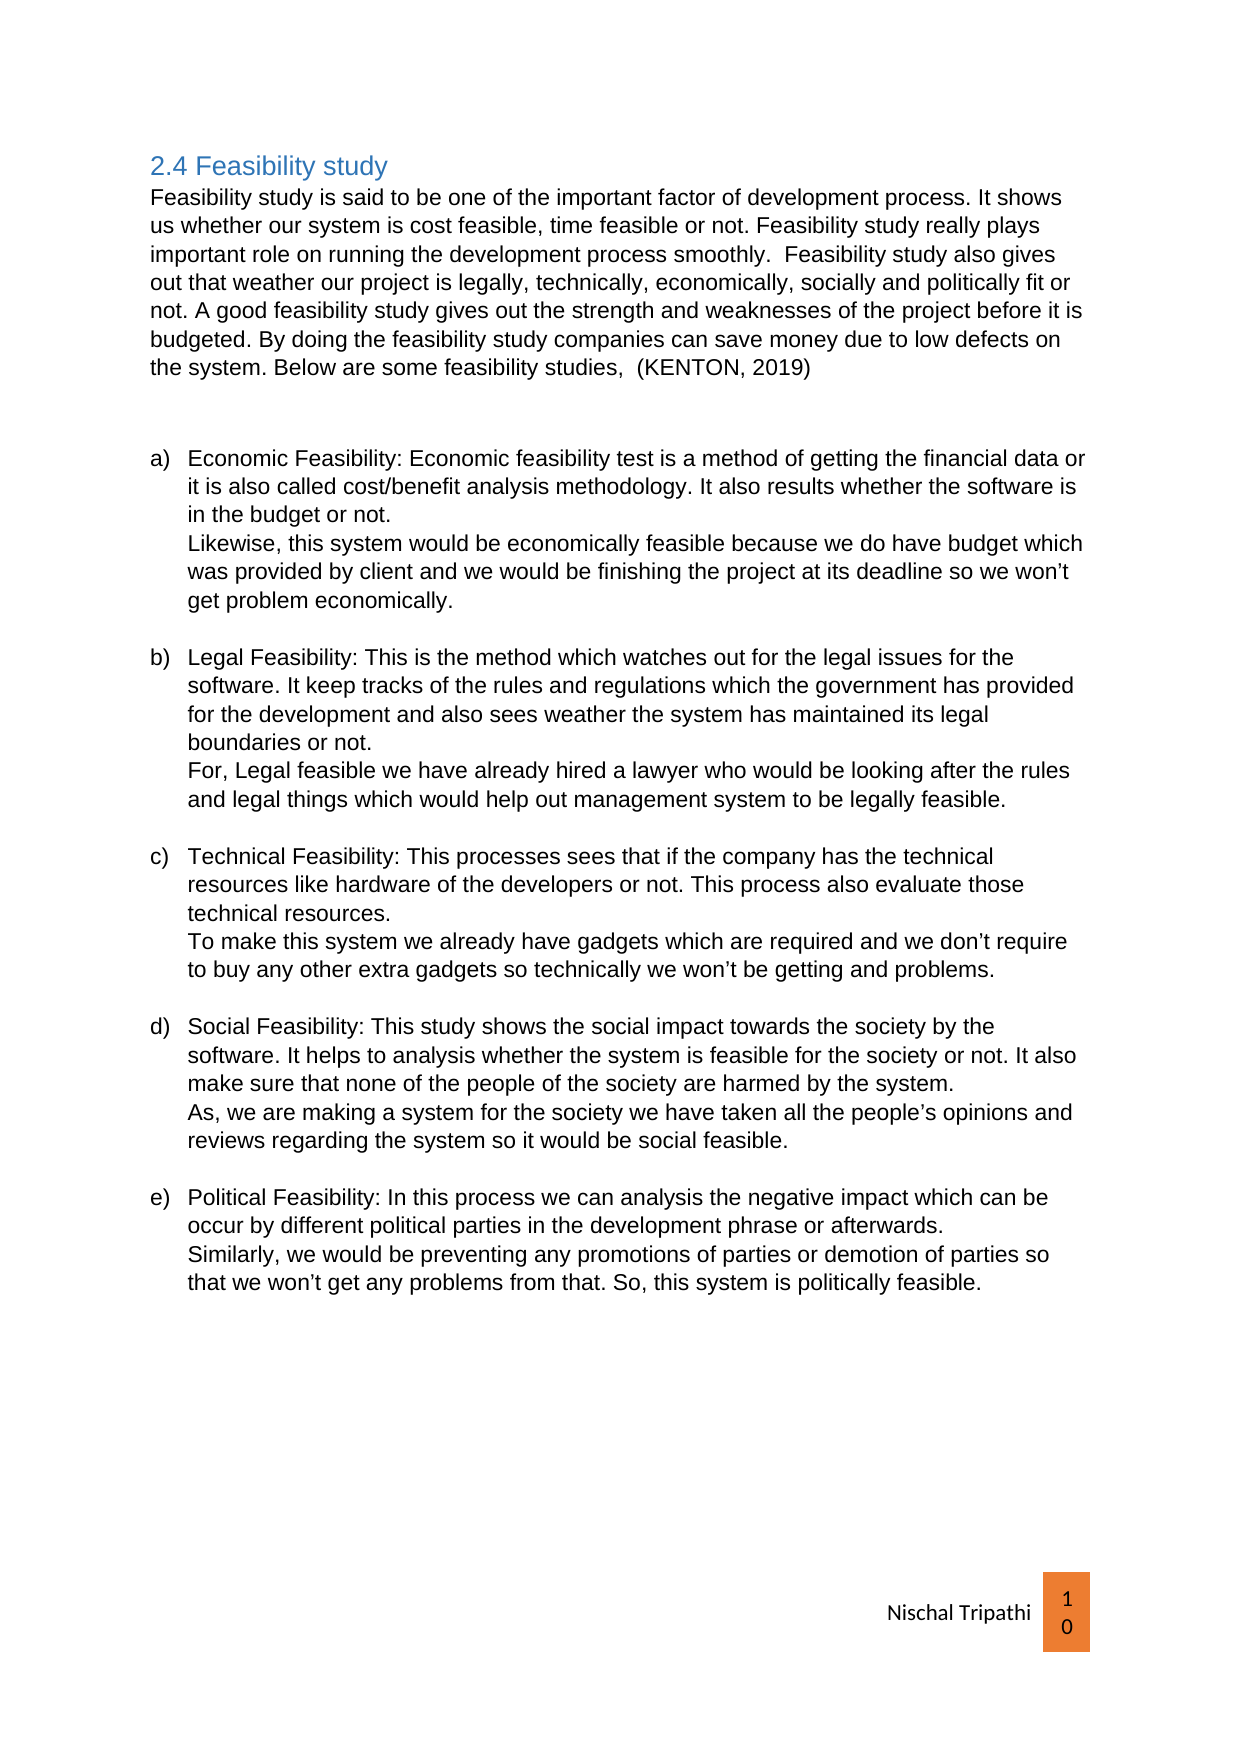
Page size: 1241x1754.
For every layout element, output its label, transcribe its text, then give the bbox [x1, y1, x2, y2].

list Political Feasibility: In this process we can analysis the negative impact which can be occur by different political parties in the development phrase or afterwards. [150, 1184, 1090, 1239]
list Similarly, we would be preventing any promotions of parties or demotion of parties so that we won’t get any problems from that. So, this system is politically feasible. [187, 1241, 1090, 1296]
text Feasibility study is said to be one of the important factor of development process. It shows us whether our system is cost feasible, time feasible or not. Feasibility study really plays important role on running the development process smoothly. Feasibility study also gives out that weather our project is legally, technically, economically, socially and politically fit or not. A good feasibility study gives out the strength and weaknesses of the project before it is budgeted. By doing the feasibility study companies can save money due to low defects on the system. Below are some feasibility studies, [150, 184, 1090, 381]
list Social Feasibility: This study shows the social impact towards the society by the software. It helps to analysis whether the system is feasible for the society or not. It also make sure that none of the people of the society are harmed by the system. [150, 1013, 1090, 1097]
list To make this system we already have gadgets which are required and we don’t require to buy any other extra gadgets so technically we won’t be getting and problems. [187, 928, 1090, 983]
subtitle 2.4 Feasibility study [150, 150, 1090, 181]
list Economic Feasibility: Economic feasibility test is a method of getting the financial data or it is also called cost/benefit analysis methodology. It also results whether the software is in the budget or not. [150, 444, 1090, 528]
list Likewise, this system would be economically feasible because we do have budget which was provided by client and we would be finishing the project at its deadline so we won’t get problem economically. [187, 530, 1090, 613]
list Legal Feasibility: This is the method which watches out for the legal issues for the software. It keep tracks of the rules and regulations which the government has provided for the development and also sees weather the system has maintained its legal boundaries or not. [150, 644, 1090, 755]
list Technical Feasibility: This processes sees that if the company has the technical resources like hardware of the developers or not. This process also evaluate those technical resources. [150, 843, 1090, 926]
list As, we are making a system for the society we have taken all the people’s opinions and reviews regarding the system so it would be social feasible. [187, 1099, 1090, 1153]
list For, Legal feasible we have already hired a lawyer who would be looking after the rules and legal things which would help out management system to be legally feasible. [187, 757, 1090, 812]
